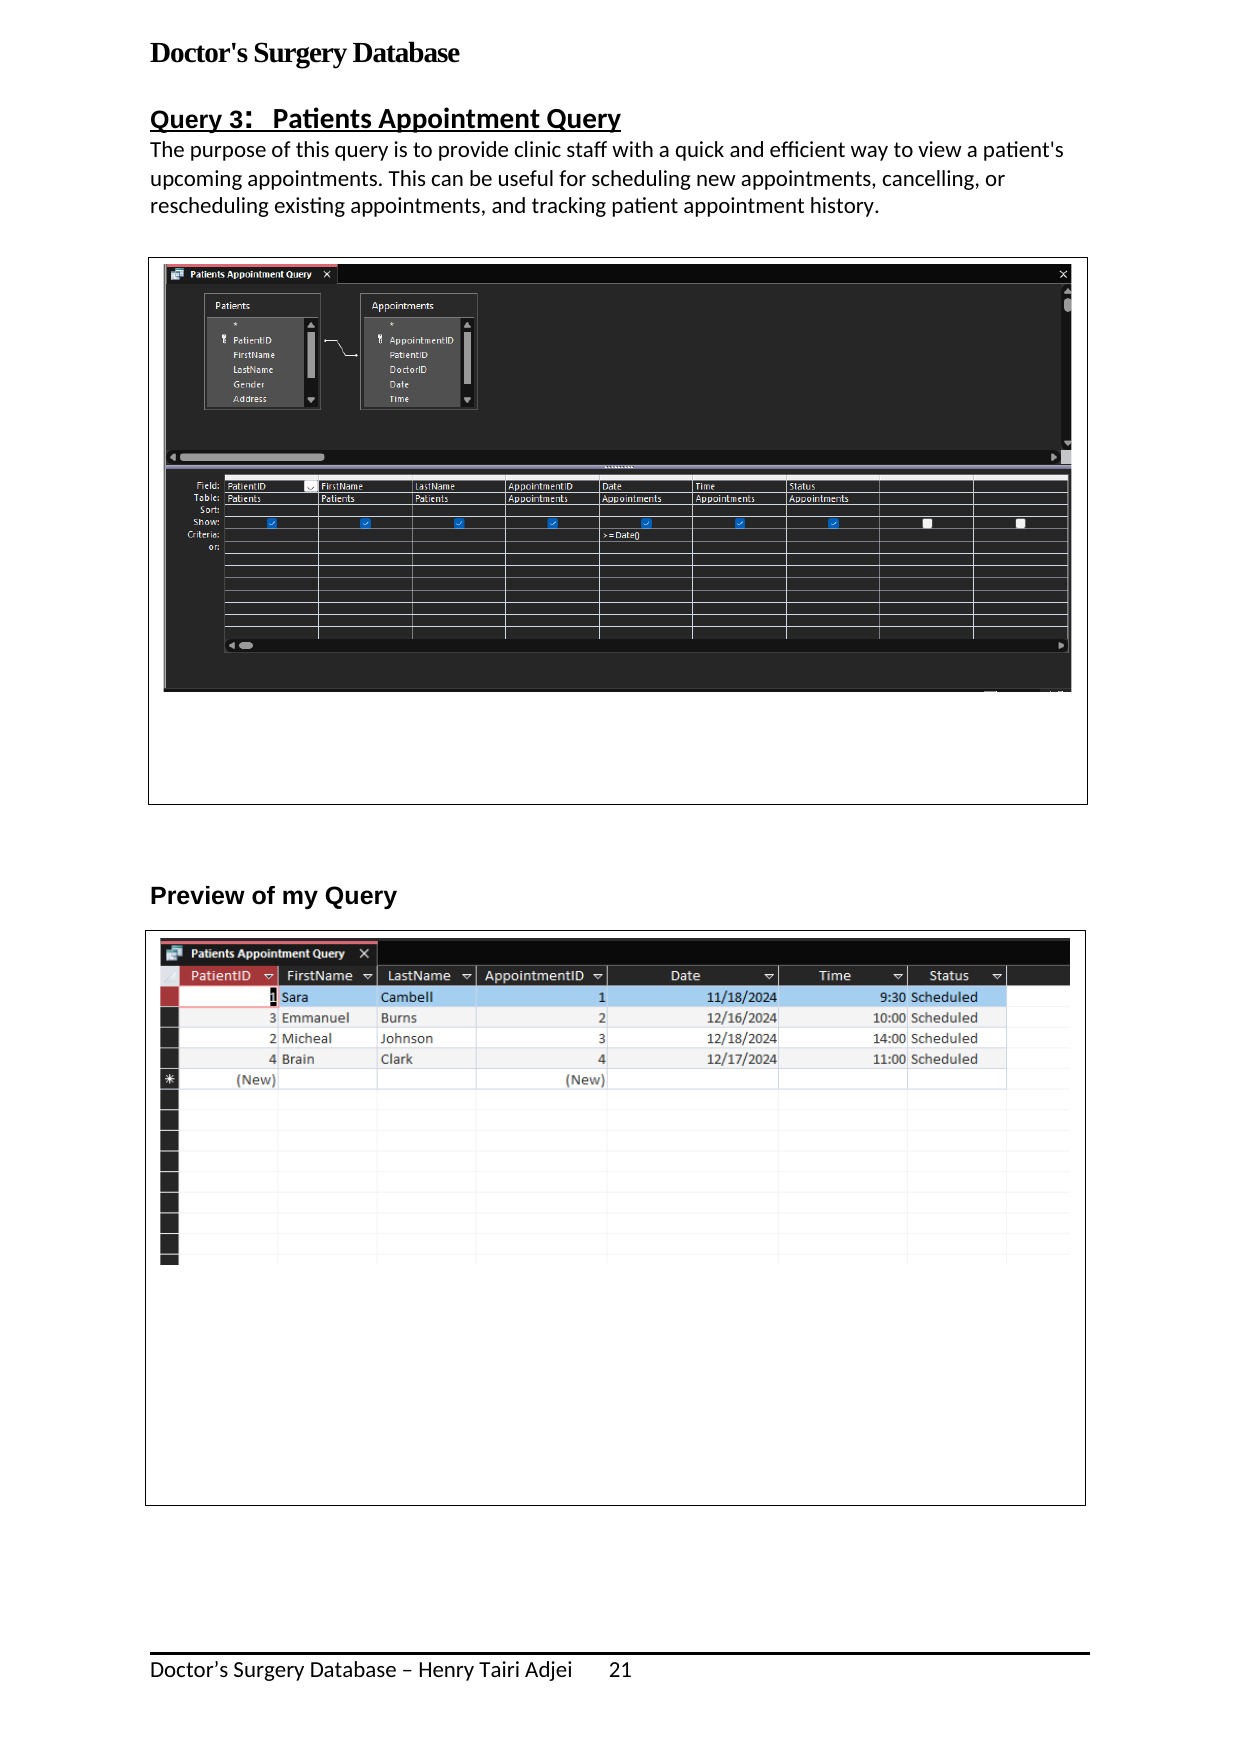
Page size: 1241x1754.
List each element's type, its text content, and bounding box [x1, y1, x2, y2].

text The purpose of this query is to provide clinic staff with a quick and efficient way to view a patient's upcoming appointments. This can be useful for scheduling new appointments, cancelling, or rescheduling existing appointments, and tracking patient appointment history. [150, 136, 1090, 220]
text Preview of my Query [150, 881, 1090, 910]
picture [163, 264, 1072, 692]
text Query 3: Patients Appointment Query [150, 97, 1090, 136]
picture [160, 938, 1070, 1265]
